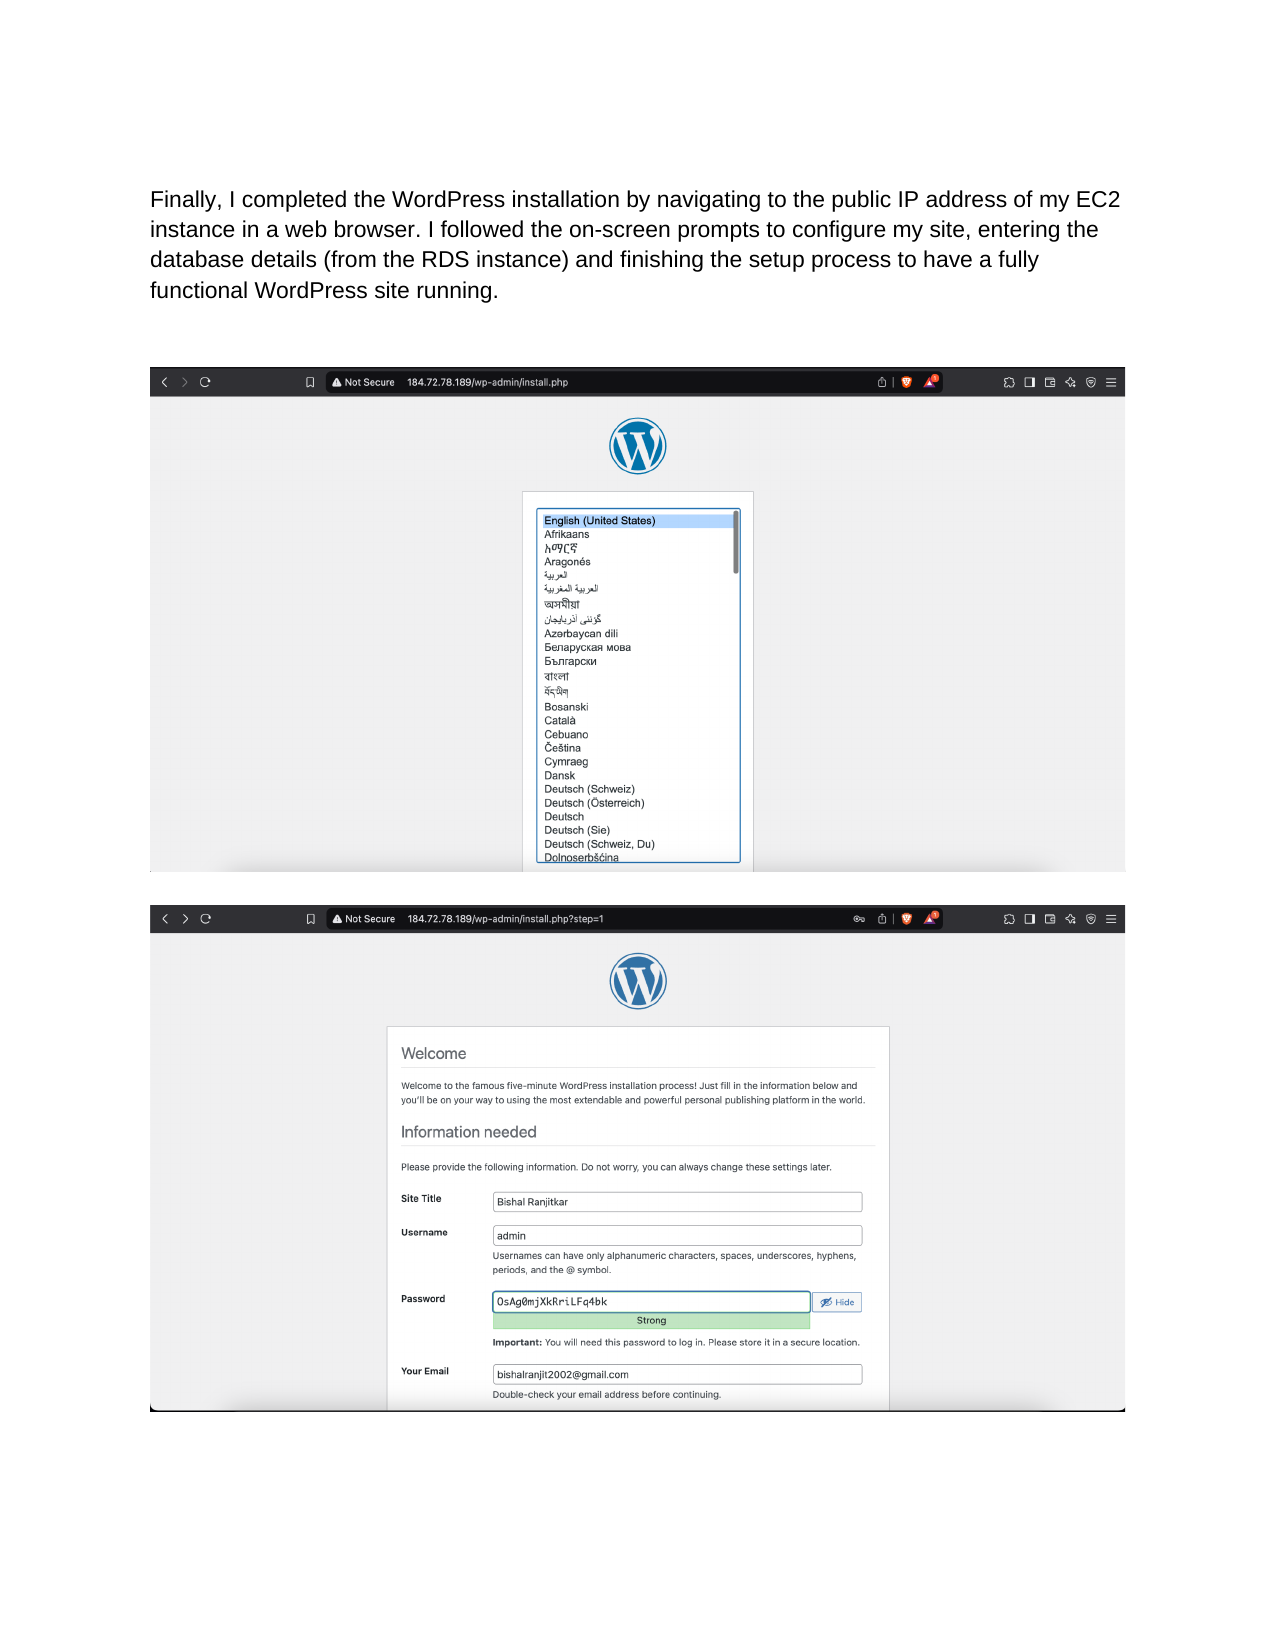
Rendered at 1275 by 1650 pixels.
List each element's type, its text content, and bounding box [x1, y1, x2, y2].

text Finally, I completed the WordPress installation by navigating to the public IP address of my EC2 instance in a web browser. I followed the on-screen prompts to configure my site, entering the database details (from the RDS instance) and finishing the setup process to have a fully functional WordPress site running. [150, 186, 1125, 303]
picture [150, 367, 1125, 872]
picture [150, 905, 1125, 1412]
